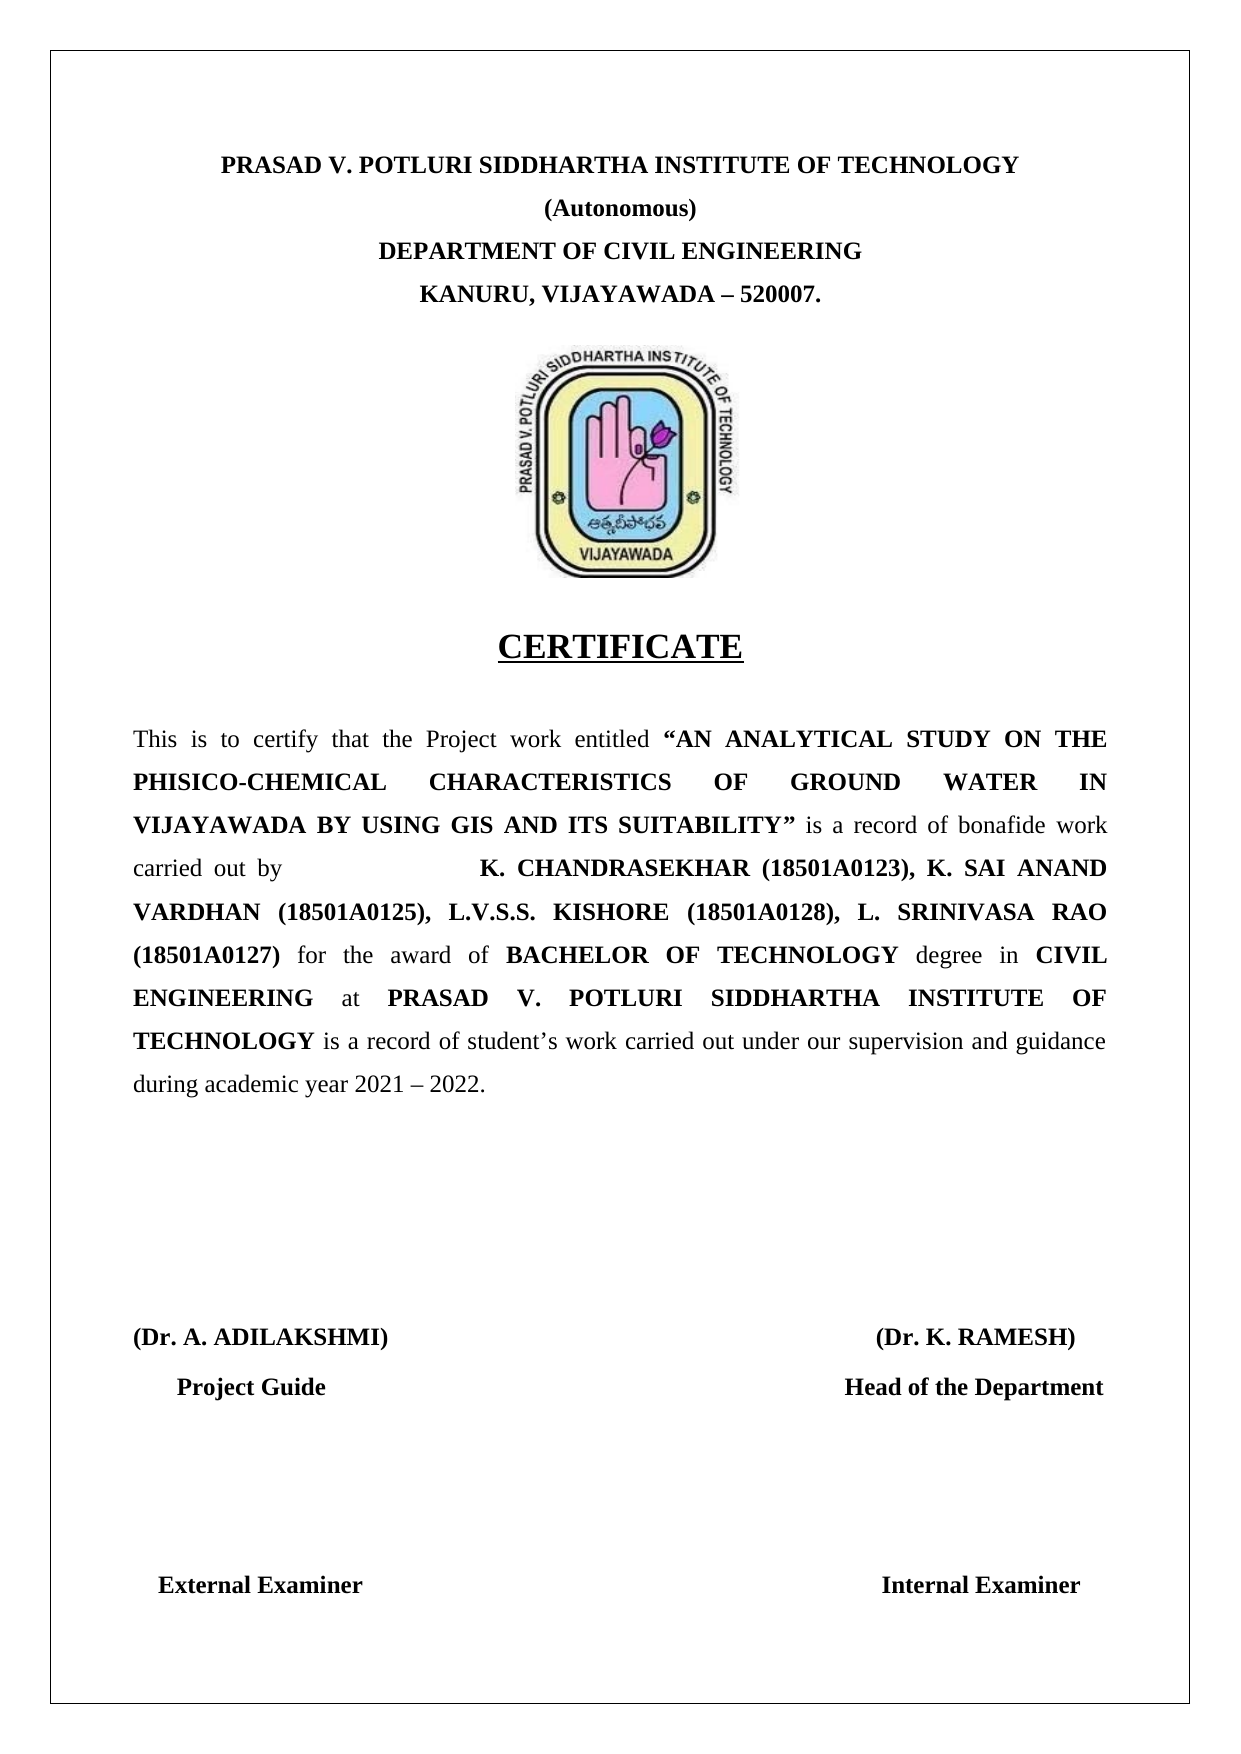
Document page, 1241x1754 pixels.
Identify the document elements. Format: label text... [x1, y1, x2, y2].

picture [515, 345, 740, 578]
text This is to certify that the Project work entitled “AN ANALYTICAL STUDY ON THE PHISICO-CHEMICAL CHARACTERISTICS OF GROUND WATER IN VIJAYAWADA BY USING GIS AND ITS SUITABILITY” is a record of bonafide work carried out by K. CHANDRASEKHAR (18501A0123), K. SAI ANAND VARDHAN (18501A0125), L.V.S.S. KISHORE (18501A0128), L. SRINIVASA RAO (18501A0127) for the award of BACHELOR OF TECHNOLOGY degree in CIVIL ENGINEERING at PRASAD V. POTLURI SIDDHARTHA INSTITUTE OF TECHNOLOGY is a record of student’s work carried out under our supervision and guidance during academic year 2021 – 2022. [133, 724, 1108, 1098]
text External Examiner Internal Examiner [133, 1570, 1108, 1599]
text (Dr. A. ADILAKSHMI) (Dr. K. RAMESH) [133, 1322, 1108, 1351]
text CERTIFICATE [133, 626, 1108, 667]
text KANURU, VIJAYAWADA – 520007. [133, 279, 1108, 308]
text Project Guide Head of the Department [133, 1372, 1108, 1400]
text DEPARTMENT OF CIVIL ENGINEERING [133, 236, 1108, 265]
text (Autonomous) [133, 193, 1108, 222]
text PRASAD V. POTLURI SIDDHARTHA INSTITUTE OF TECHNOLOGY [133, 150, 1108, 179]
